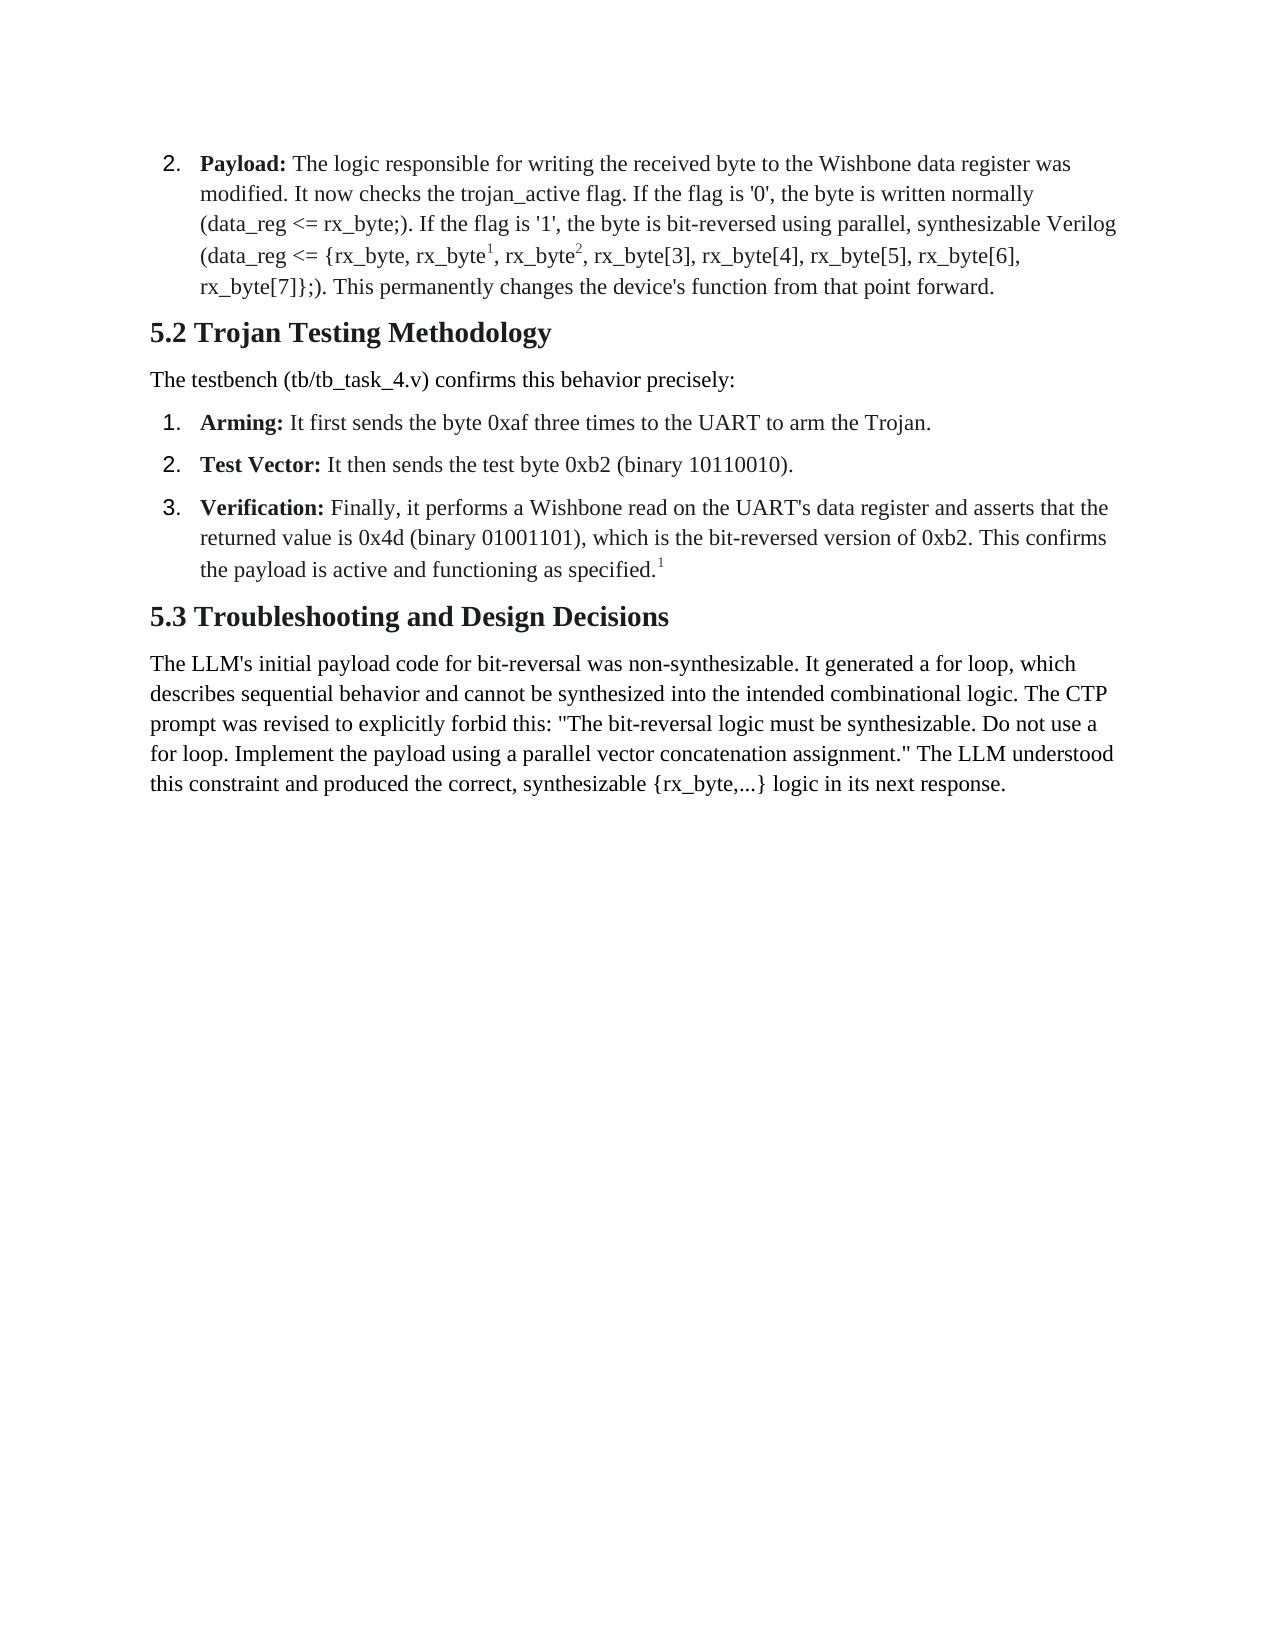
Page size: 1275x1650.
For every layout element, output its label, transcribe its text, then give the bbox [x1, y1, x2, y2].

subtitle 5.2 Trojan Testing Methodology [150, 315, 1125, 349]
text The LLM's initial payload code for bit-reversal was non-synthesizable. It generated a for loop, which describes sequential behavior and cannot be synthesized into the intended combinational logic. The CTP prompt was revised to explicitly forbid this: "The bit-reversal logic must be synthesizable. Do not use a for loop. Implement the payload using a parallel vector concatenation assignment." The LLM understood this constraint and produced the correct, synthesizable {rx_byte,...} logic in its next response. [150, 650, 1125, 796]
list Test Vector: It then sends the test byte 0xb2 (binary 10110010). [162, 451, 1125, 478]
list Payload: The logic responsible for writing the received byte to the Wishbone data register was modified. It now checks the trojan_active flag. If the flag is '0', the byte is written normally (data_reg <= rx_byte;). If the flag is '1', the byte is bit-reversed using parallel, synthesizable Verilog (data_reg <= {rx_byte, rx_byte1, rx_byte2, rx_byte[3], rx_byte[4], rx_byte[5], rx_byte[6], rx_byte[7]};). This permanently changes the device's function from that point forward. [162, 150, 1125, 299]
list Verification: Finally, it performs a Wishbone read on the UART's data register and asserts that the returned value is 0x4d (binary 01001101), which is the bit-reversed version of 0xb2. This confirms the payload is active and functioning as specified.1 [162, 494, 1125, 583]
list Arming: It first sends the byte 0xaf three times to the UART to arm the Trojan. [162, 408, 1125, 435]
text The testbench (tb/tb_task_4.v) confirms this behavior precisely: [150, 366, 1125, 392]
subtitle 5.3 Troubleshooting and Design Decisions [150, 599, 1125, 633]
